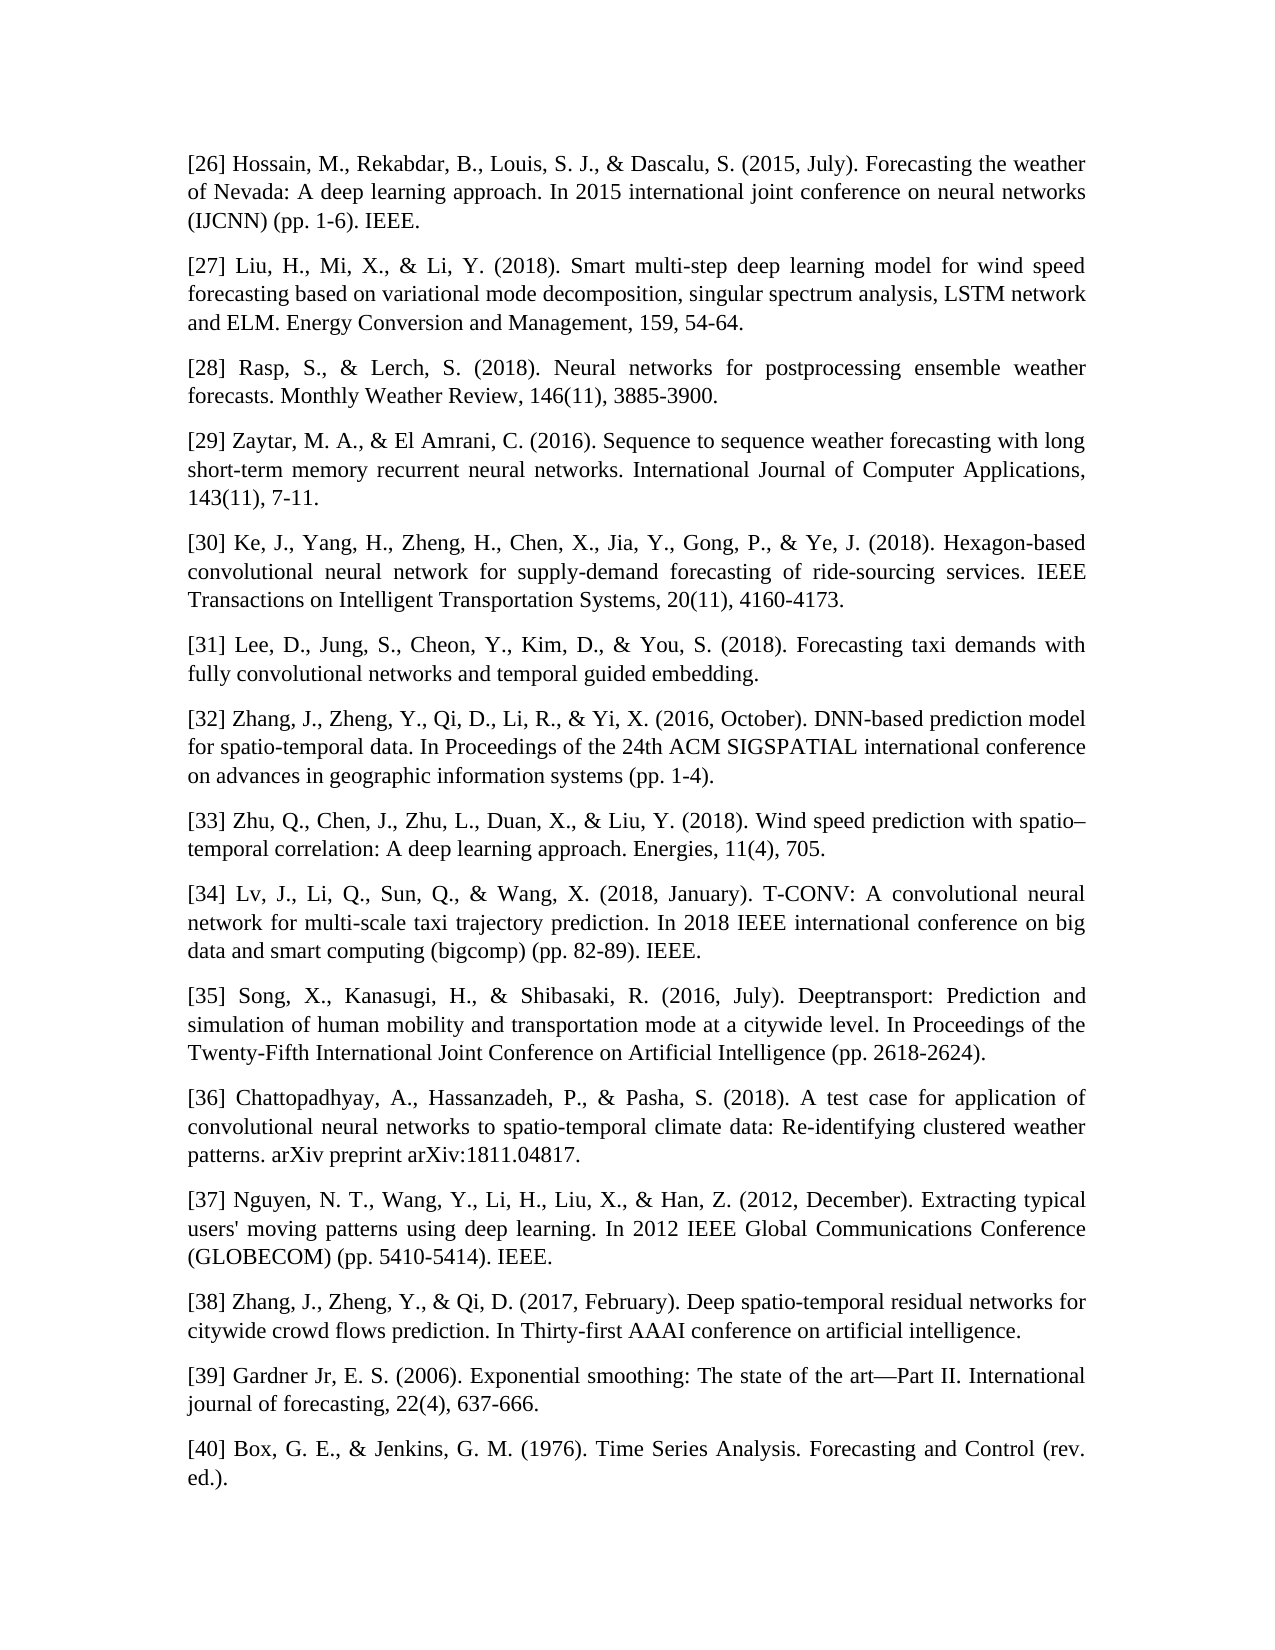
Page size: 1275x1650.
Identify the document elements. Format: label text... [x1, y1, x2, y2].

text [37] Nguyen, N. T., Wang, Y., Li, H., Liu, X., & Han, Z. (2012, December). Extracting typical users' moving patterns using deep learning. In 2012 IEEE Global Communications Conference (GLOBECOM) (pp. 5410-5414). IEEE. [187, 1186, 1087, 1270]
text [27] Liu, H., Mi, X., & Li, Y. (2018). Smart multi-step deep learning model for wind speed forecasting based on variational mode decomposition, singular spectrum analysis, LSTM network and ELM. Energy Conversion and Management, 159, 54-64. [187, 252, 1087, 335]
text [38] Zhang, J., Zheng, Y., & Qi, D. (2017, February). Deep spatio-temporal residual networks for citywide crowd flows prediction. In Thirty-first AAAI conference on artificial intelligence. [187, 1288, 1087, 1343]
text [34] Lv, J., Li, Q., Sun, Q., & Wang, X. (2018, January). T-CONV: A convolutional neural network for multi-scale taxi trajectory prediction. In 2018 IEEE international conference on big data and smart computing (bigcomp) (pp. 82-89). IEEE. [187, 881, 1087, 964]
text [31] Lee, D., Jung, S., Cheon, Y., Kim, D., & You, S. (2018). Forecasting taxi demands with fully convolutional networks and temporal guided embedding. [187, 631, 1087, 686]
text [36] Chattopadhyay, A., Hassanzadeh, P., & Pasha, S. (2018). A test case for application of convolutional neural networks to spatio-temporal climate data: Re-identifying clustered weather patterns. arXiv preprint arXiv:1811.04817. [187, 1084, 1087, 1168]
text [32] Zhang, J., Zheng, Y., Qi, D., Li, R., & Yi, X. (2016, October). DNN-based prediction model for spatio-temporal data. In Proceedings of the 24th ACM SIGSPATIAL international conference on advances in geographic information systems (pp. 1-4). [187, 705, 1087, 788]
text [26] Hossain, M., Rekabdar, B., Louis, S. J., & Dascalu, S. (2015, July). Forecasting the weather of Nevada: A deep learning approach. In 2015 international joint conference on neural networks (IJCNN) (pp. 1-6). IEEE. [187, 150, 1087, 233]
text [28] Rasp, S., & Lerch, S. (2018). Neural networks for postprocessing ensemble weather forecasts. Monthly Weather Review, 146(11), 3885-3900. [187, 354, 1087, 409]
text [29] Zaytar, M. A., & El Amrani, C. (2016). Sequence to sequence weather forecasting with long short-term memory recurrent neural networks. International Journal of Computer Applications, 143(11), 7-11. [187, 427, 1087, 511]
text [33] Zhu, Q., Chen, J., Zhu, L., Duan, X., & Liu, Y. (2018). Wind speed prediction with spatio–temporal correlation: A deep learning approach. Energies, 11(4), 705. [187, 807, 1087, 862]
text [40] Box, G. E., & Jenkins, G. M. (1976). Time Series Analysis. Forecasting and Control (rev. ed.). [187, 1436, 1087, 1490]
text [30] Ke, J., Yang, H., Zheng, H., Chen, X., Jia, Y., Gong, P., & Ye, J. (2018). Hexagon-based convolutional neural network for supply-demand forecasting of ride-sourcing services. IEEE Transactions on Intelligent Transportation Systems, 20(11), 4160-4173. [187, 529, 1087, 613]
text [39] Gardner Jr, E. S. (2006). Exponential smoothing: The state of the art—Part II. International journal of forecasting, 22(4), 637-666. [187, 1362, 1087, 1417]
text [35] Song, X., Kanasugi, H., & Shibasaki, R. (2016, July). Deeptransport: Prediction and simulation of human mobility and transportation mode at a citywide level. In Proceedings of the Twenty-Fifth International Joint Conference on Artificial Intelligence (pp. 2618-2624). [187, 982, 1087, 1066]
